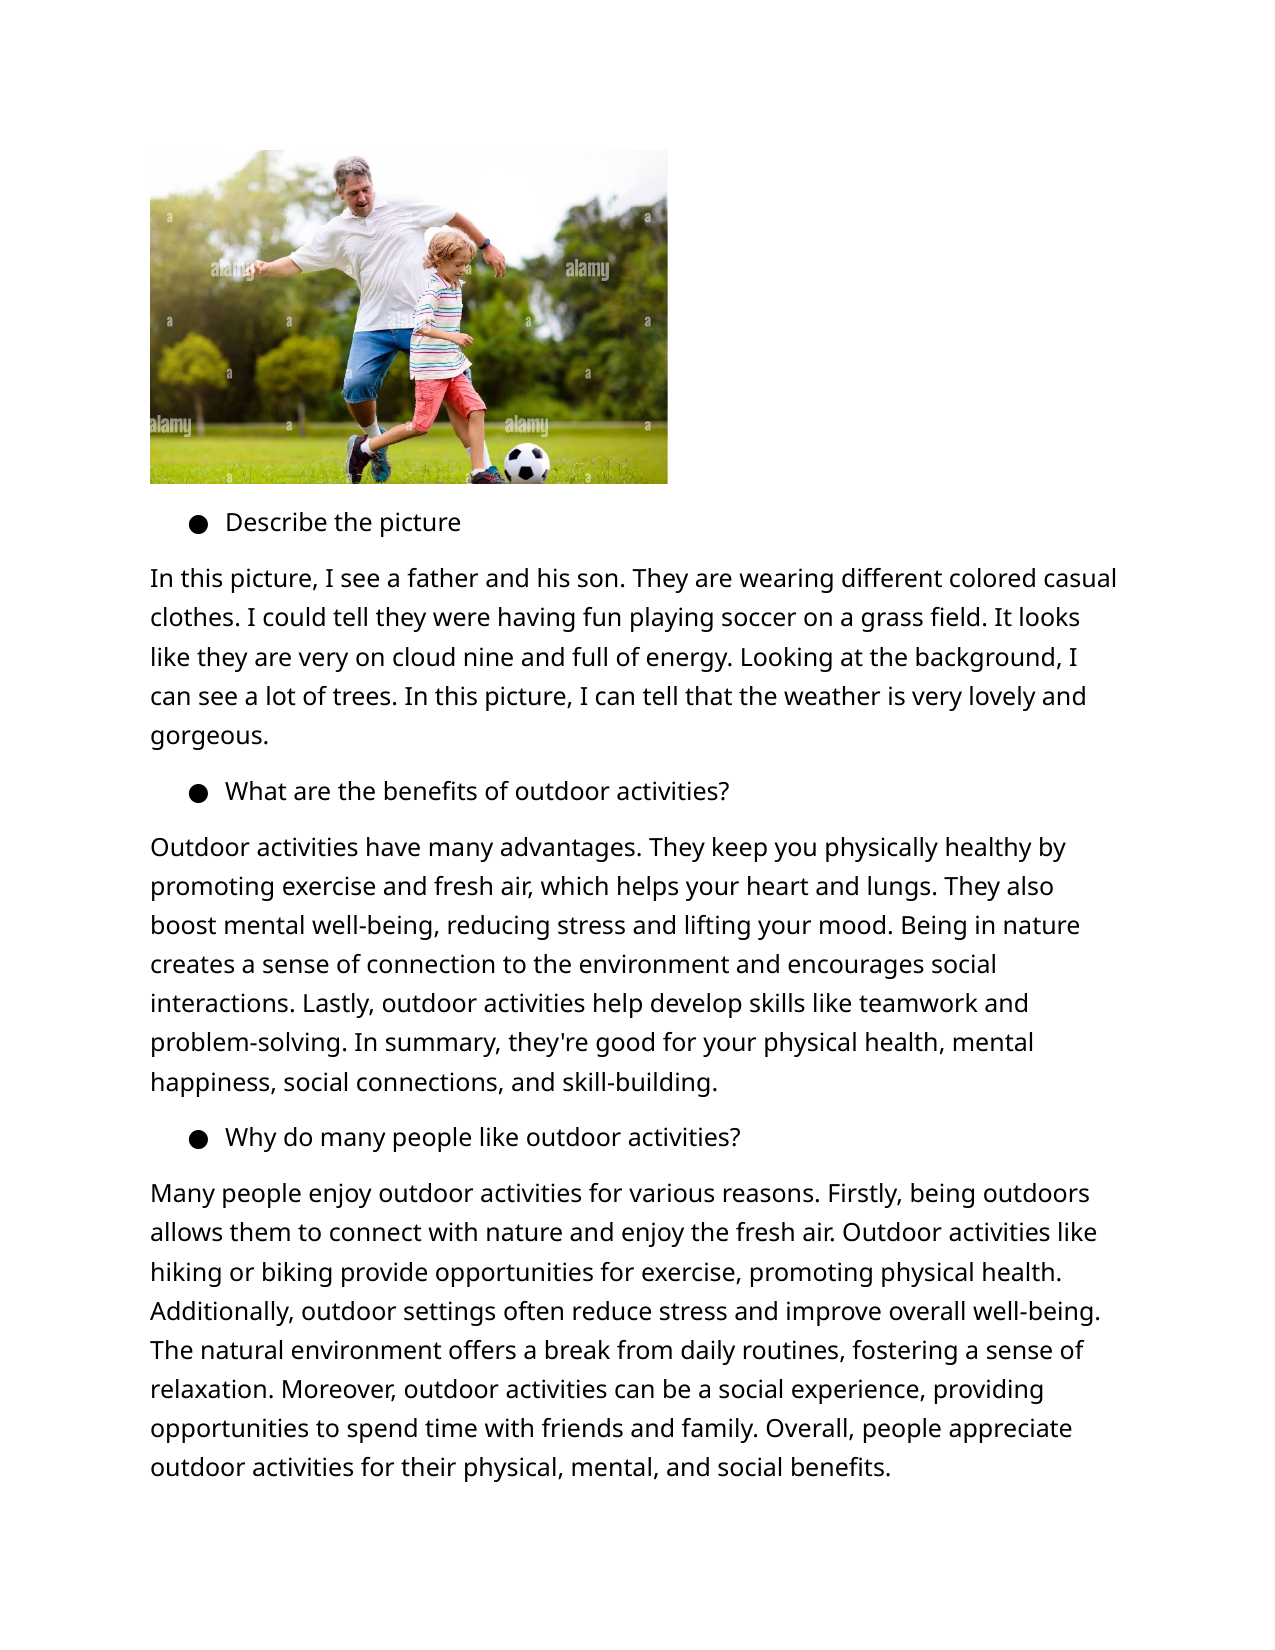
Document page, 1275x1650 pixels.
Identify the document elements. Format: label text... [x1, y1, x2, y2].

picture [150, 150, 668, 484]
text In this picture, I see a father and his son. They are wearing different colored casual clothes. I could tell they were having fun playing soccer on a grass field. It looks like they are very on cloud nine and full of energy. Looking at the background, I can see a lot of trees. In this picture, I can tell that the weather is very lovely and gorgeous. [150, 561, 1125, 752]
list What are the benefits of outdoor activities? [187, 773, 1125, 807]
text Outdoor activities have many advantages. They keep you physically healthy by promoting exercise and fresh air, which helps your heart and lungs. They also boost mental well-being, reducing stress and lifting your mood. Being in nature creates a sense of connection to the environment and encourages social interactions. Lastly, outdoor activities help develop skills like teamwork and problem-solving. In summary, they're good for your physical health, mental happiness, social connections, and skill-building. [150, 829, 1125, 1098]
list Describe the picture [187, 505, 1125, 539]
list Why do many people like outdoor activities? [187, 1120, 1125, 1154]
text Many people enjoy outdoor activities for various reasons. Firstly, being outdoors allows them to connect with nature and enjoy the fresh air. Outdoor activities like hiking or biking provide opportunities for exercise, promoting physical health. Additionally, outdoor settings often reduce stress and improve overall well-being. The natural environment offers a break from daily routines, fostering a sense of relaxation. Moreover, outdoor activities can be a social experience, providing opportunities to spend time with friends and family. Overall, people appreciate outdoor activities for their physical, mental, and social benefits. [150, 1176, 1125, 1484]
